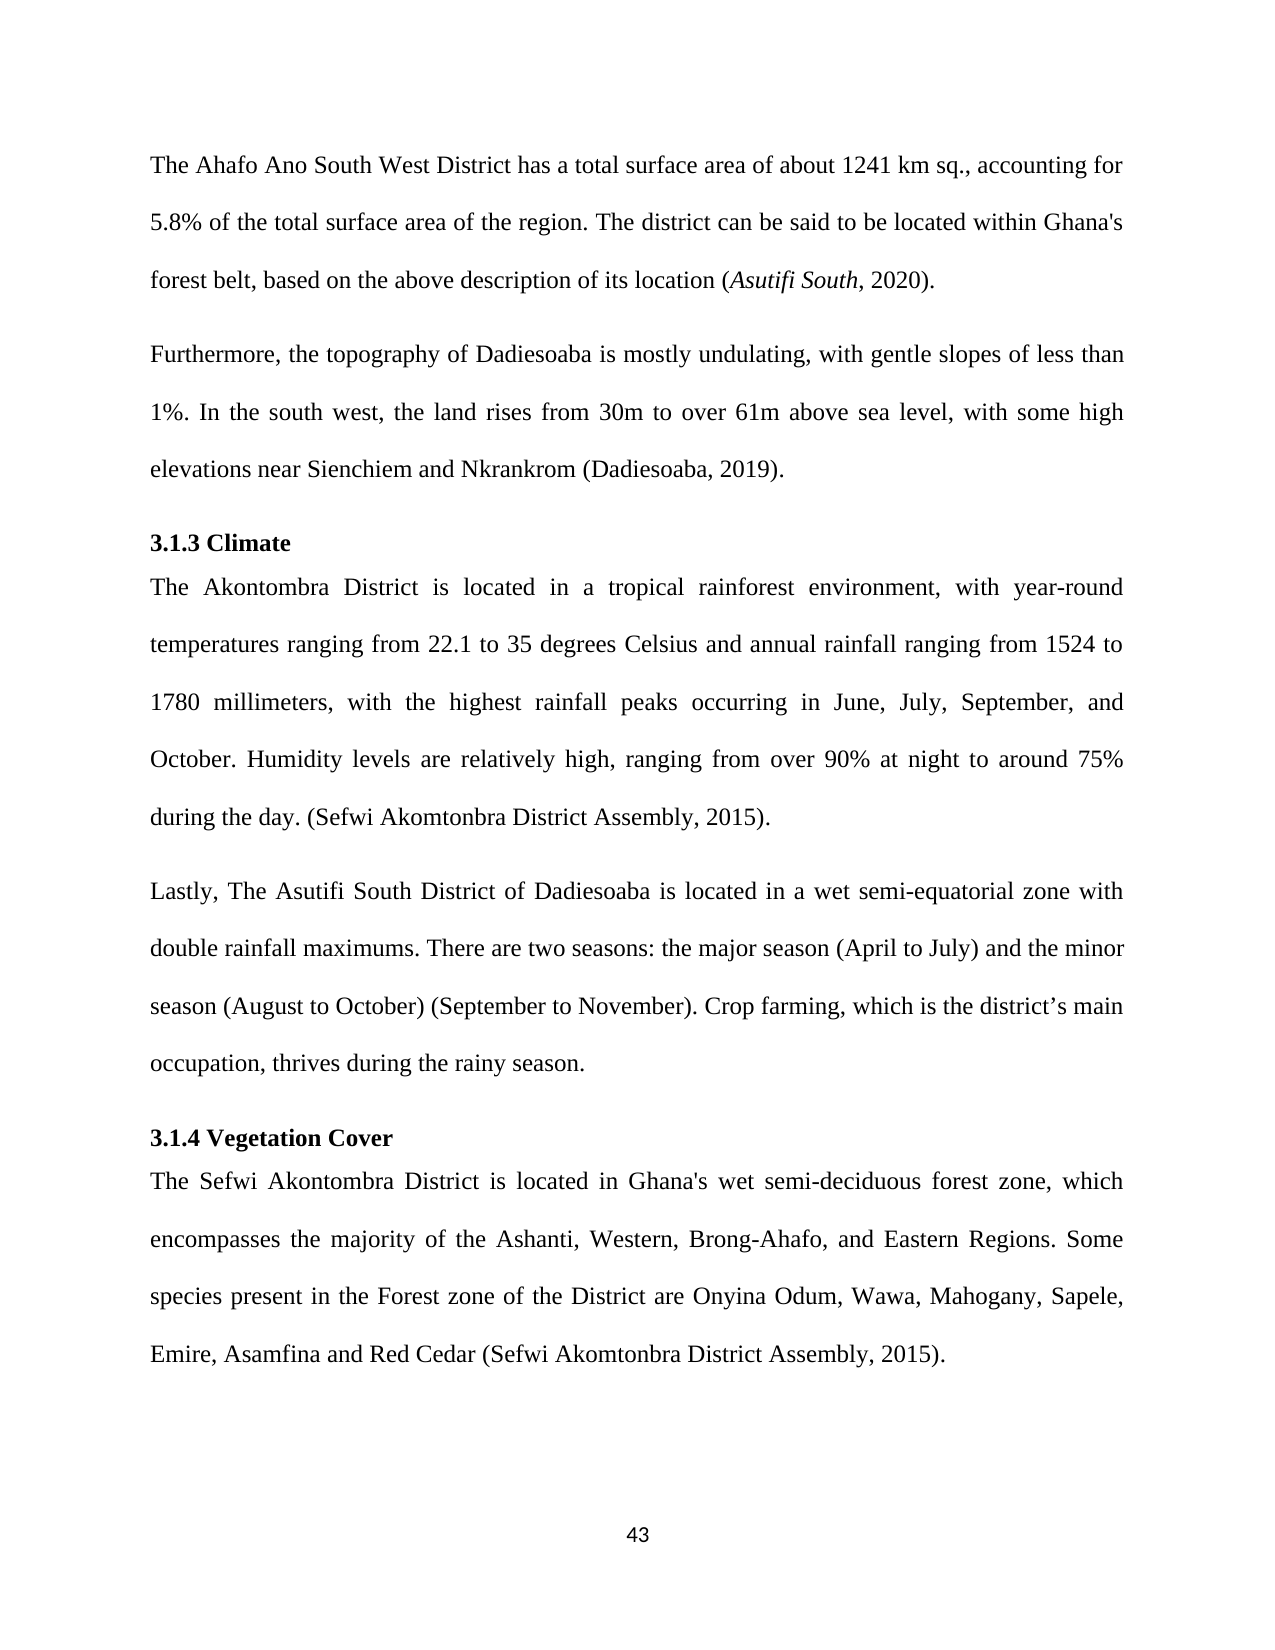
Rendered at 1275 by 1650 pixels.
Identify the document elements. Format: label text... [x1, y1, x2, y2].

text The Ahafo Ano South West District has a total surface area of about 1241 km sq., accounting for 5.8% of the total surface area of the region. The district can be said to be located within Ghana's forest belt, based on the above description of its location (Asutifi South, 2020). [150, 150, 1125, 294]
text The Sefwi Akontombra District is located in Ghana's wet semi-deciduous forest zone, which encompasses the majority of the Ashanti, Western, Brong-Ahafo, and Eastern Regions. Some species present in the Forest zone of the District are Onyina Odum, Wawa, Mahogany, Sapele, Emire, Asamfina and Red Cedar (Sefwi Akomtonbra District Assembly, 2015). [150, 1166, 1125, 1367]
subtitle 3.1.4 Vegetation Cover [150, 1123, 1125, 1151]
text Lastly, The Asutifi South District of Dadiesoaba is located in a wet semi-equatorial zone with double rainfall maximums. There are two seasons: the major season (April to July) and the minor season (August to October) (September to November). Crop farming, which is the district’s main occupation, thrives during the rainy season. [150, 876, 1125, 1077]
subtitle 3.1.3 Climate [150, 528, 1125, 557]
text Furthermore, the topography of Dadiesoaba is mostly undulating, with gentle slopes of less than 1%. In the south west, the land rises from 30m to over 61m above sea level, with some high elevations near Sienchiem and Nkrankrom (Dadiesoaba, 2019). [150, 339, 1125, 483]
text The Akontombra District is located in a tropical rainforest environment, with year-round temperatures ranging from 22.1 to 35 degrees Celsius and annual rainfall ranging from 1524 to 1780 millimeters, with the highest rainfall peaks occurring in June, July, September, and October. Humidity levels are relatively high, ranging from over 90% at night to around 75% during the day. (Sefwi Akomtonbra District Assembly, 2015). [150, 572, 1125, 831]
